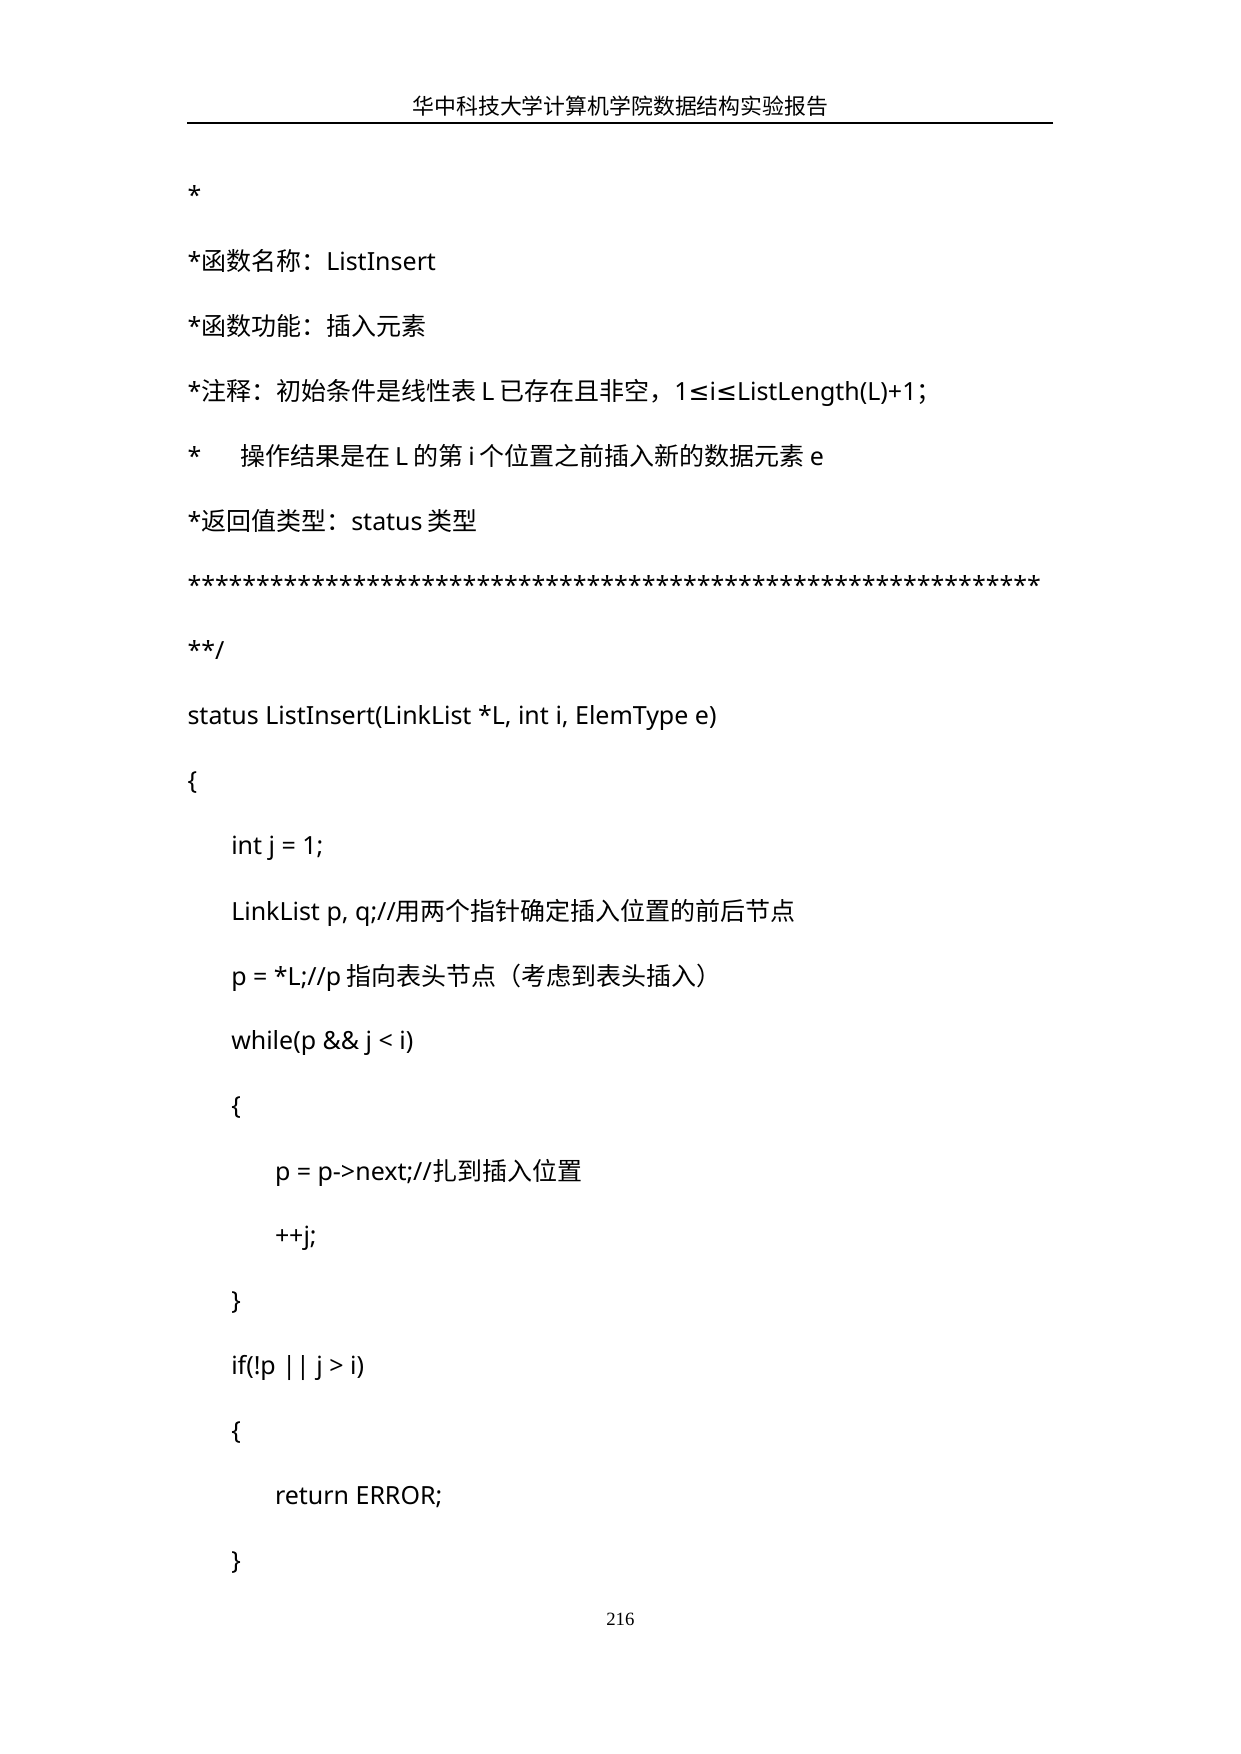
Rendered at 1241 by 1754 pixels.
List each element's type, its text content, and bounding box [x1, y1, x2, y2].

text *返回值类型：status类型 [187, 487, 1053, 552]
text } [187, 1527, 1053, 1592]
text { [187, 1072, 1053, 1137]
text LinkList p, q;//用两个指针确定插入位置的前后节点 [187, 877, 1053, 942]
text *注释：初始条件是线性表L已存在且非空，1≤i≤ListLength(L)+1； [187, 357, 1053, 422]
text p = p->next;//扎到插入位置 [187, 1137, 1053, 1202]
text if(!p || j > i) [187, 1332, 1053, 1397]
text while(p && j < i) [187, 1007, 1053, 1072]
text int j = 1; [187, 812, 1053, 877]
text return ERROR; [187, 1462, 1053, 1527]
text { [187, 747, 1053, 812]
text ++j; [187, 1202, 1053, 1267]
text { [187, 1397, 1053, 1462]
text ****************************************************************/ [187, 552, 1053, 682]
text status ListInsert(LinkList *L, int i, ElemType e) [187, 682, 1053, 747]
text *函数名称：ListInsert [187, 227, 1053, 292]
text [187, 162, 1053, 227]
text *函数功能：插入元素 [187, 292, 1053, 357]
text p = *L;//p指向表头节点（考虑到表头插入） [187, 942, 1053, 1007]
text * 操作结果是在L的第i个位置之前插入新的数据元素e [187, 422, 1053, 487]
text } [187, 1267, 1053, 1332]
